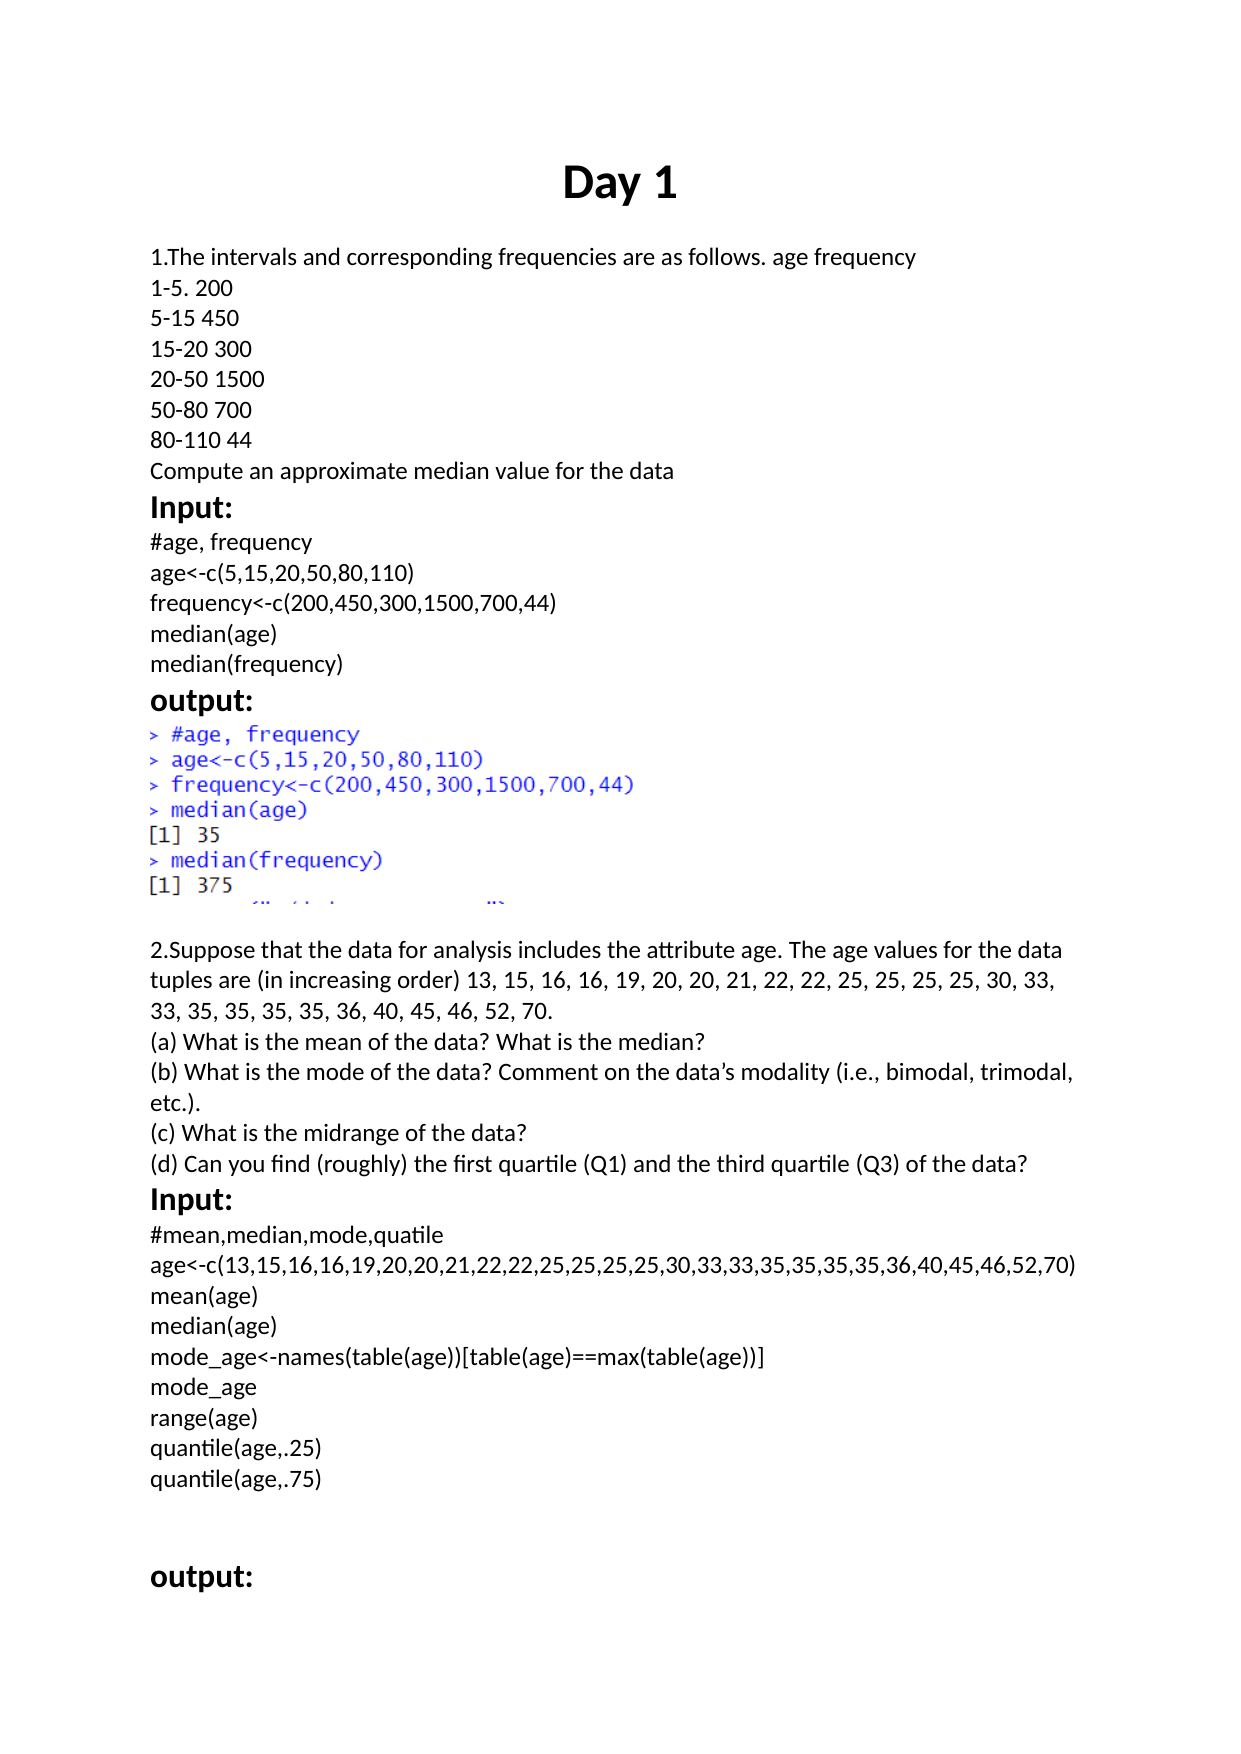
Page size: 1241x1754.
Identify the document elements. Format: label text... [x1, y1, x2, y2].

text mean(age) [150, 1280, 1090, 1311]
text mode_age<-names(table(age))[table(age)==max(table(age))] [150, 1341, 1090, 1372]
picture [150, 719, 653, 904]
text 50-80 700 [150, 394, 1090, 425]
text quantile(age,.75) [150, 1463, 1090, 1494]
text median(frequency) [150, 648, 1090, 679]
text (a) What is the mean of the data? What is the median? [150, 1026, 1090, 1056]
text 15-20 300 [150, 333, 1090, 364]
text (d) Can you find (roughly) the first quartile (Q1) and the third quartile (Q3) of the data? [150, 1148, 1090, 1178]
text Input: [150, 486, 1090, 526]
text median(age) [150, 1311, 1090, 1341]
text Input: [150, 1178, 1090, 1219]
text Day 1 [150, 150, 1090, 211]
text Compute an approximate median value for the data [150, 455, 1090, 486]
text range(age) [150, 1402, 1090, 1433]
text output: [150, 1555, 1090, 1595]
text age<-c(5,15,20,50,80,110) [150, 557, 1090, 587]
text (b) What is the mode of the data? Comment on the data’s modality (i.e., bimodal, trimodal, etc.). [150, 1056, 1090, 1117]
text 20-50 1500 [150, 364, 1090, 394]
text 2.Suppose that the data for analysis includes the attribute age. The age values for the data tuples are (in increasing order) 13, 15, 16, 16, 19, 20, 20, 21, 22, 22, 25, 25, 25, 25, 30, 33, 33, 35, 35, 35, 35, 36, 40, 45, 46, 52, 70. [150, 934, 1090, 1026]
text 1.The intervals and corresponding frequencies are as follows. age frequency [150, 242, 1090, 272]
text 5-15 450 [150, 303, 1090, 333]
text output: [150, 679, 1090, 720]
text (c) What is the midrange of the data? [150, 1117, 1090, 1148]
text quantile(age,.25) [150, 1433, 1090, 1463]
text age<-c(13,15,16,16,19,20,20,21,22,22,25,25,25,25,30,33,33,35,35,35,35,36,40,45,46,52,70) [150, 1249, 1090, 1280]
text #mean,median,mode,quatile [150, 1219, 1090, 1249]
text #age, frequency [150, 526, 1090, 557]
text mode_age [150, 1372, 1090, 1402]
text frequency<-c(200,450,300,1500,700,44) [150, 587, 1090, 618]
text 1-5. 200 [150, 272, 1090, 303]
text median(age) [150, 618, 1090, 648]
text 80-110 44 [150, 425, 1090, 455]
